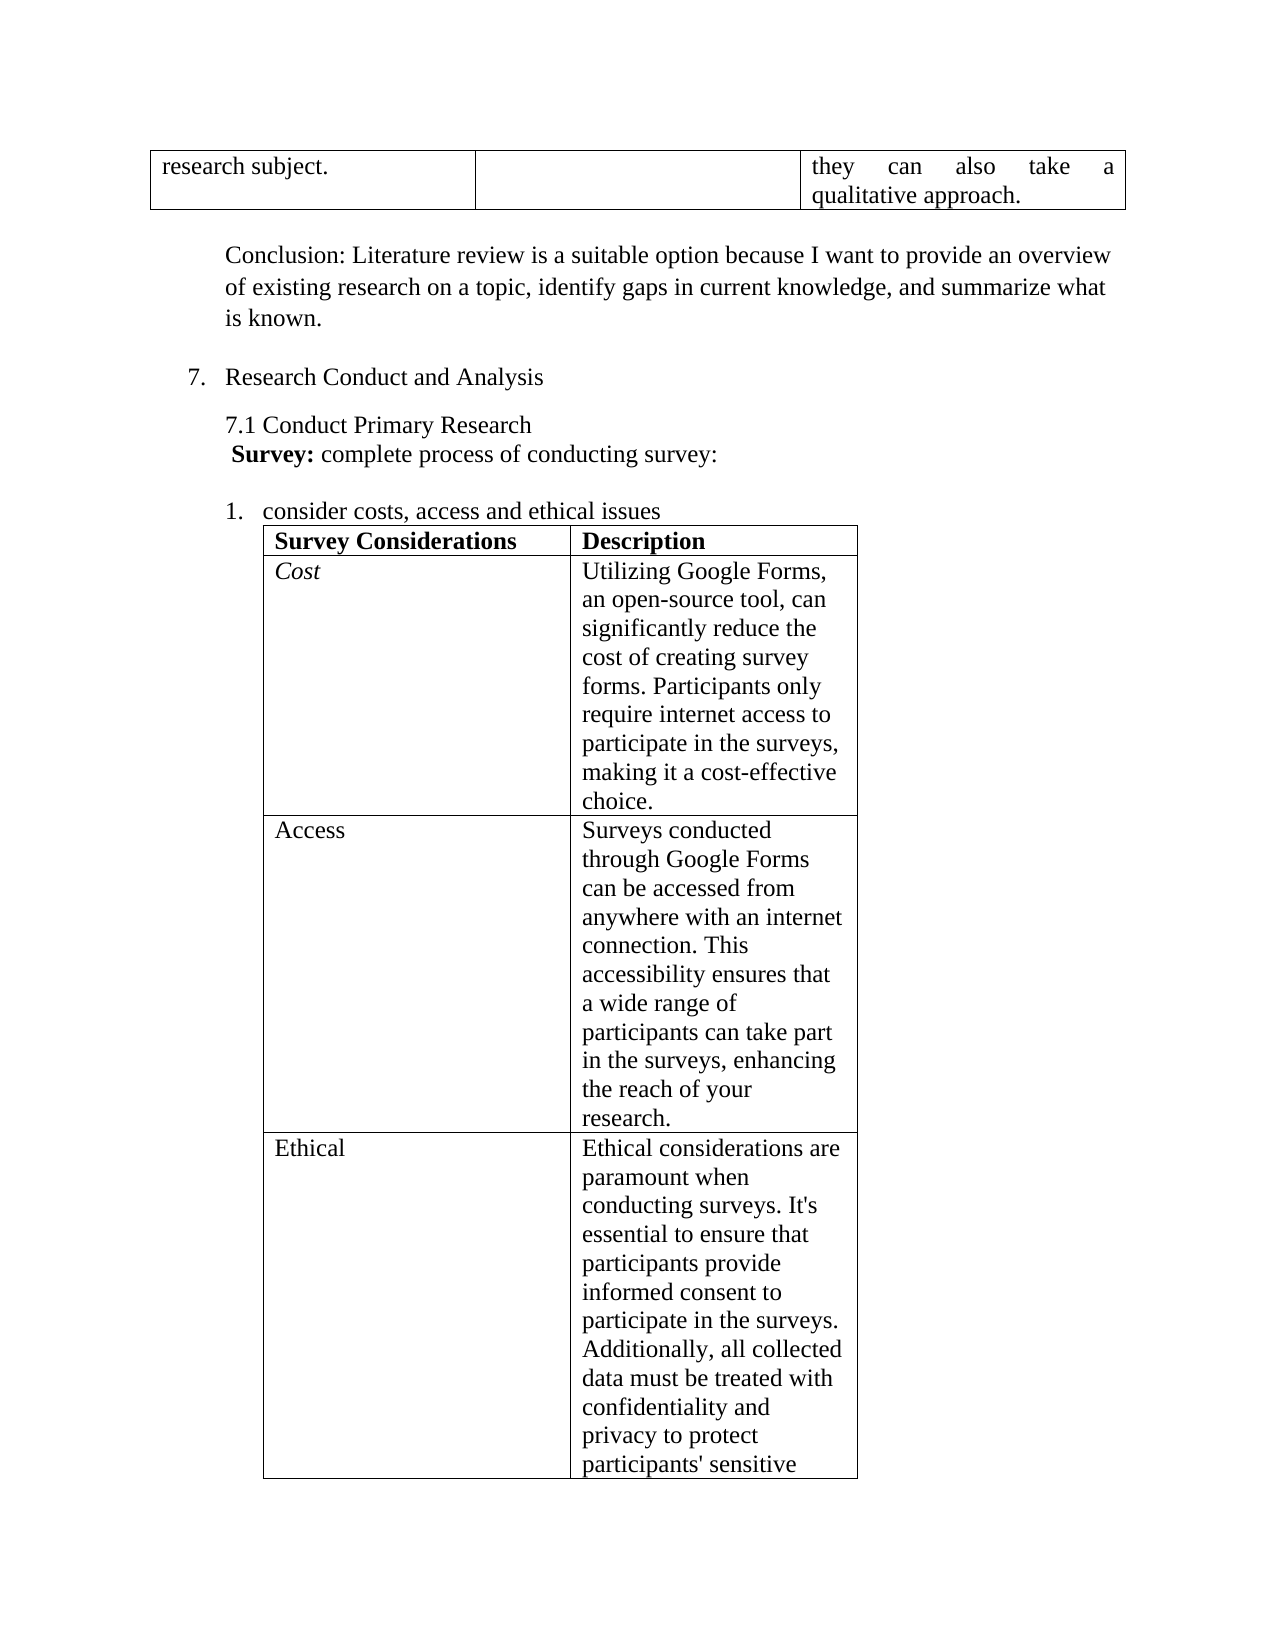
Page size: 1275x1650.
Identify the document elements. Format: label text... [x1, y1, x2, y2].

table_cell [571, 1133, 857, 1478]
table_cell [151, 151, 475, 208]
table_cell Ethical [264, 1133, 570, 1478]
text Survey: complete process of conducting survey: [150, 439, 1125, 467]
list Research Conduct and Analysis [187, 362, 1125, 391]
list Conclusion: Literature review is a suitable option because I want to provide an overview of existing research on a topic, identify gaps in current knowledge, and summarize what is known. [225, 241, 1125, 331]
text 7.1 Conduct Primary Research [150, 410, 1125, 439]
table_cell Utilizing Google Forms, an open-source tool, can significantly reduce the cost of creating survey forms. Participants only require internet access to participate in the surveys, making it a cost-effective choice. [571, 556, 857, 814]
table_cell Cost [264, 556, 570, 814]
table_cell Surveys conducted through Google Forms can be accessed from anywhere with an internet connection. This accessibility ensures that a wide range of participants can take part in the surveys, enhancing the reach of your research. [571, 816, 857, 1132]
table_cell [801, 151, 1125, 208]
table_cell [476, 151, 800, 208]
table_header Survey Considerations [264, 526, 570, 555]
table_header Description [571, 526, 857, 555]
table_cell Access [264, 816, 570, 1132]
list consider costs, access and ethical issues [225, 496, 1125, 525]
